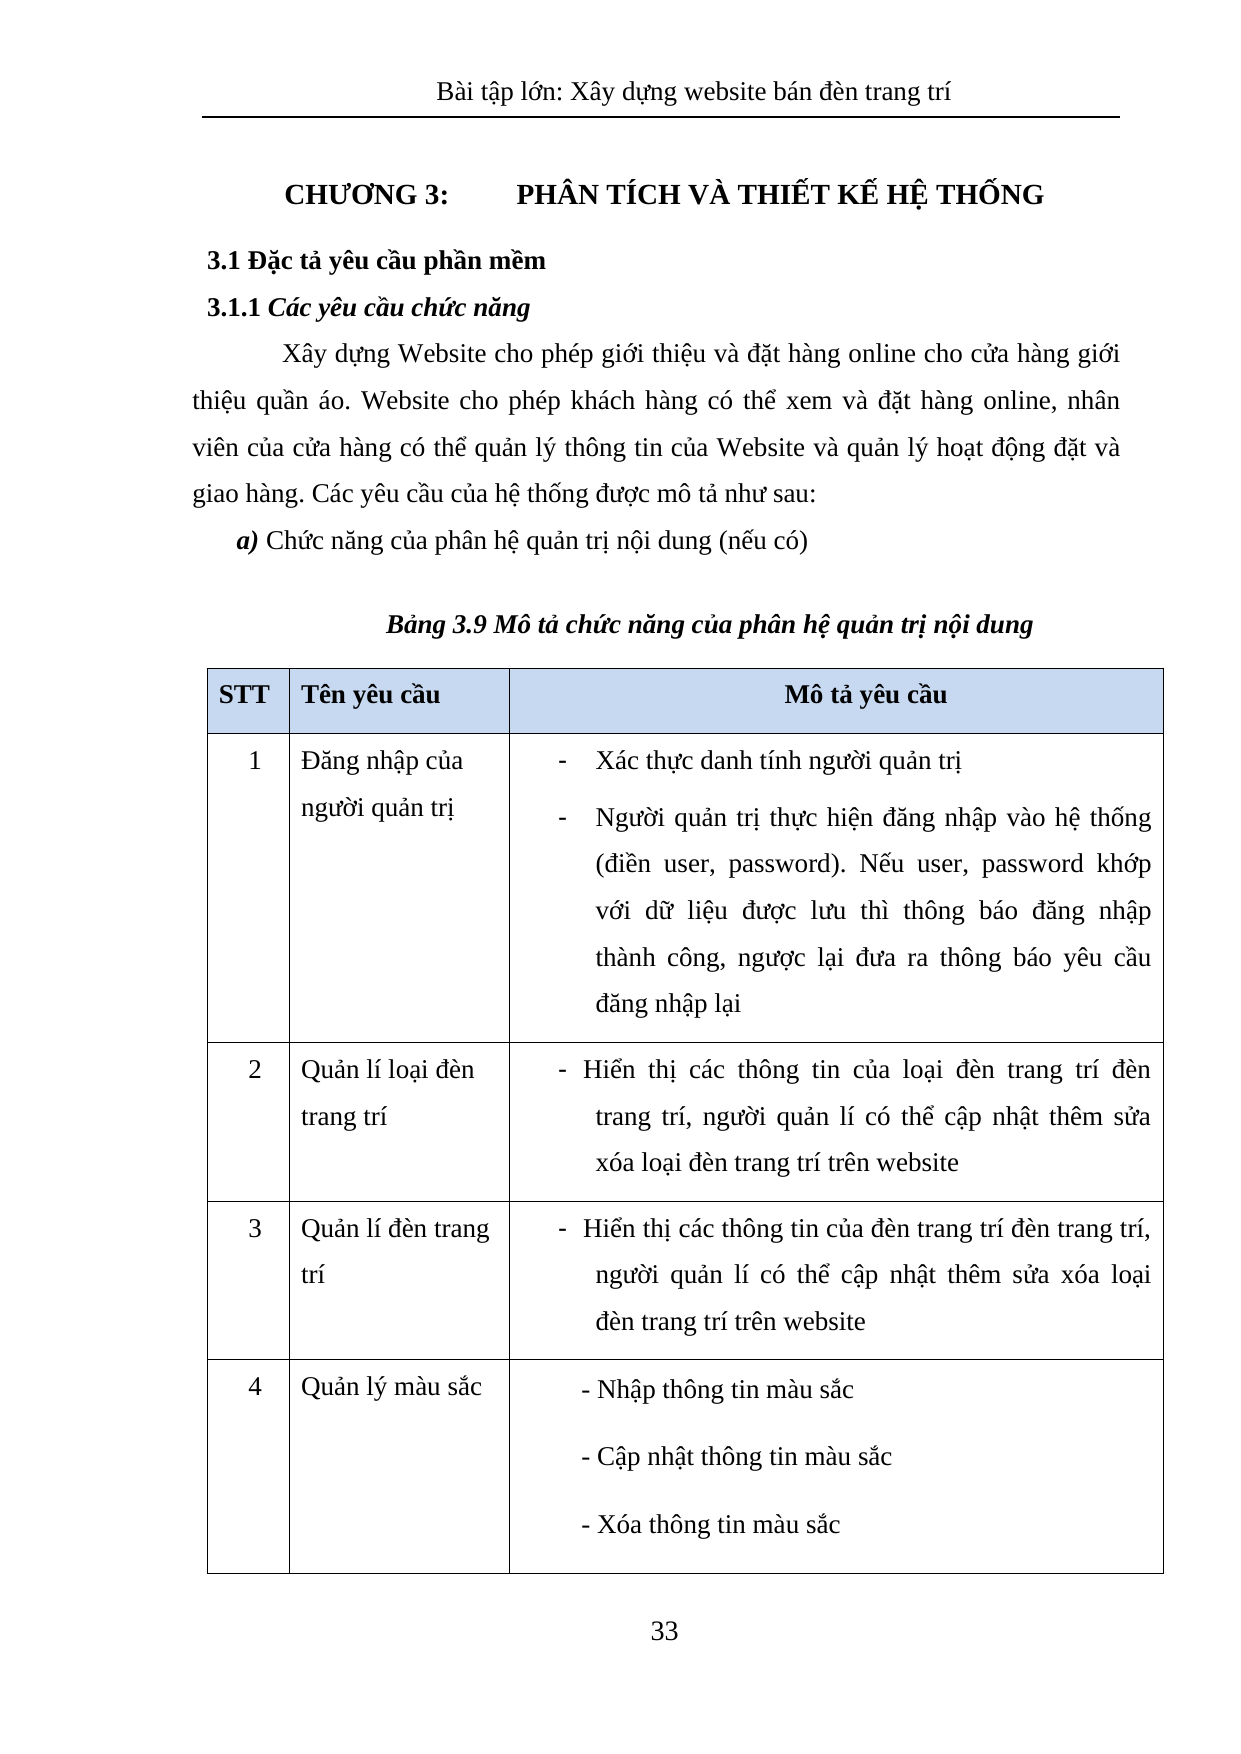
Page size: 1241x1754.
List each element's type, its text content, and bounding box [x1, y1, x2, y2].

table_cell 4 [208, 1360, 289, 1573]
subtitle PHÂN TÍCH VÀ THIẾT KẾ HỆ THỐNG [207, 177, 1122, 211]
table_header STT [208, 669, 289, 733]
table_cell 2 [208, 1043, 289, 1201]
table_cell 3 [208, 1202, 289, 1359]
table_cell Xác thực danh tính người quản trị Người quản trị thực hiện đăng nhập vào hệ thống (điền user, password). Nếu user, password khớp với dữ liệu được lưu thì thông báo đăng nhập thành công, ngược lại đưa ra thông báo yêu cầu đăng nhập lại [510, 734, 1163, 1042]
table_header Tên yêu cầu [290, 669, 509, 733]
table_cell - Nhập thông tin màu sắc - Cập nhật thông tin màu sắc - Xóa thông tin màu sắc [510, 1360, 1163, 1573]
table_cell Quản lí loại đèn trang trí [290, 1043, 509, 1201]
table_cell Đăng nhập của người quản trị [290, 734, 509, 1042]
table_cell Hiển thị các thông tin của loại đèn trang trí đèn trang trí, người quản lí có thể cập nhật thêm sửa xóa loại đèn trang trí trên website [510, 1043, 1163, 1201]
list Chức năng của phân hệ quản trị nội dung (nếu có) [236, 524, 1122, 555]
table_cell 1 [208, 734, 289, 1042]
table_cell Quản lí đèn trang trí [290, 1202, 509, 1359]
text Xây dựng Website cho phép giới thiệu và đặt hàng online cho cửa hàng giới thiệu quần áo. Website cho phép khách hàng có thể xem và đặt hàng online, nhân viên của cửa hàng có thể quản lý thông tin của Website và quản lý hoạt động đặt và giao hàng. Các yêu cầu của hệ thống được mô tả như sau: [192, 338, 1122, 509]
list Đặc tả yêu cầu phần mềm [207, 244, 1122, 275]
list Các yêu cầu chức năng [207, 291, 1122, 322]
table_header Mô tả yêu cầu [510, 669, 1163, 733]
table_cell Hiển thị các thông tin của đèn trang trí đèn trang trí, người quản lí có thể cập nhật thêm sửa xóa loại đèn trang trí trên website [510, 1202, 1163, 1359]
table_cell Quản lý màu sắc [290, 1360, 509, 1573]
